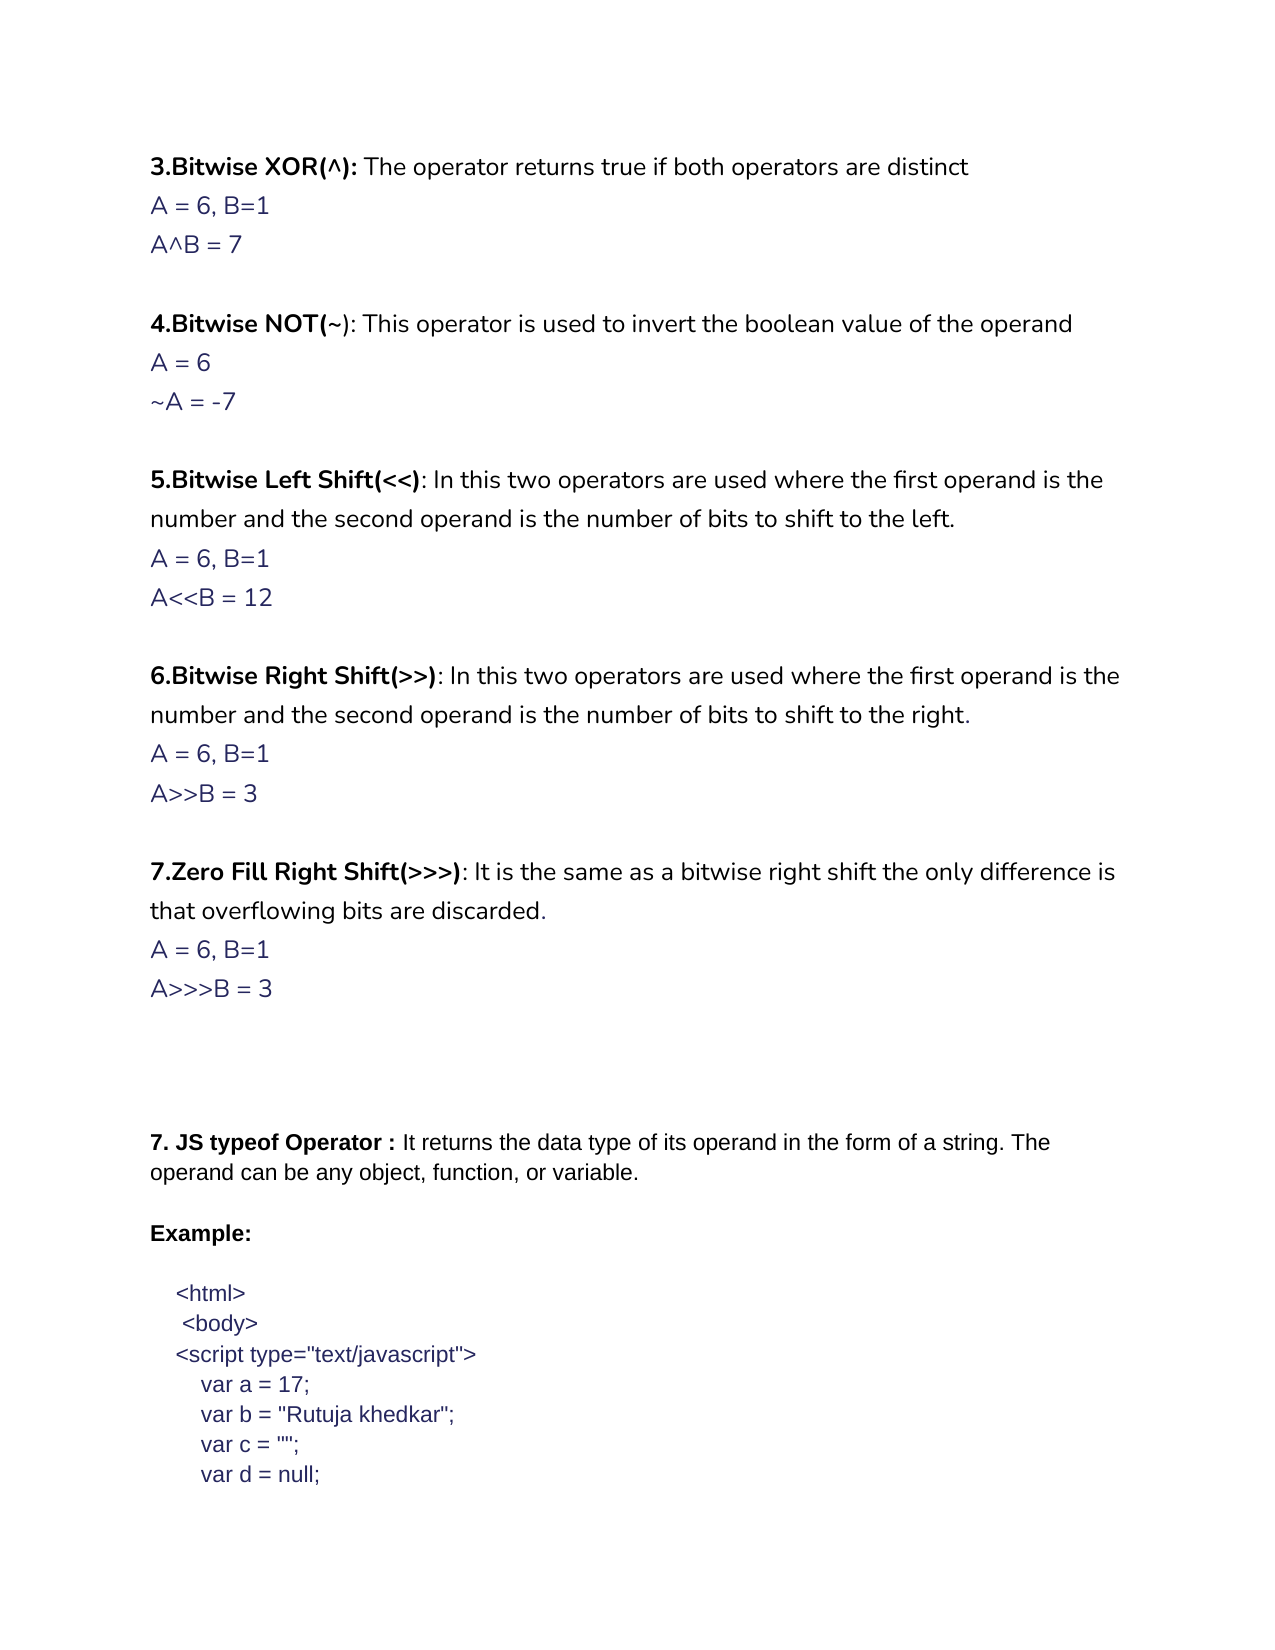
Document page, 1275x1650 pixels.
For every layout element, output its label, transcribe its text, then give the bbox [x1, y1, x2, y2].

text A = 6 [150, 346, 1125, 380]
text A = 6, B=1 [150, 737, 1125, 772]
text A = 6, B=1 [150, 542, 1125, 576]
text 5.Bitwise Left Shift(<<): In this two operators are used where the first operand is the number and the second operand is the number of bits to shift to the left. [150, 463, 1125, 537]
text ~A = -7 [150, 385, 1125, 419]
text <html> [150, 1280, 1125, 1307]
text <body> [150, 1310, 1125, 1337]
text var d = null; [150, 1461, 1125, 1488]
text var c = ""; [150, 1431, 1125, 1458]
text 6.Bitwise Right Shift(>>): In this two operators are used where the first operand is the number and the second operand is the number of bits to shift to the right. [150, 659, 1125, 732]
text var a = 17; [150, 1371, 1125, 1397]
text A>>B = 3 [150, 777, 1125, 811]
text 4.Bitwise NOT(~): This operator is used to invert the boolean value of the operand [150, 307, 1125, 341]
text <script type="text/javascript"> [150, 1341, 1125, 1367]
text A>>>B = 3 [150, 972, 1125, 1007]
text 3.Bitwise XOR(^): The operator returns true if both operators are distinct [150, 150, 1125, 184]
text 7. JS typeof Operator : It returns the data type of its operand in the form of a string. The operand can be any object, function, or variable. [150, 1129, 1125, 1186]
text A^B = 7 [150, 228, 1125, 262]
text A = 6, B=1 [150, 933, 1125, 967]
text Example: [150, 1220, 1125, 1246]
text A = 6, B=1 [150, 189, 1125, 223]
text A<<B = 12 [150, 581, 1125, 615]
text 7.Zero Fill Right Shift(>>>): It is the same as a bitwise right shift the only difference is that overflowing bits are discarded. [150, 855, 1125, 928]
text var b = "Rutuja khedkar"; [150, 1401, 1125, 1427]
